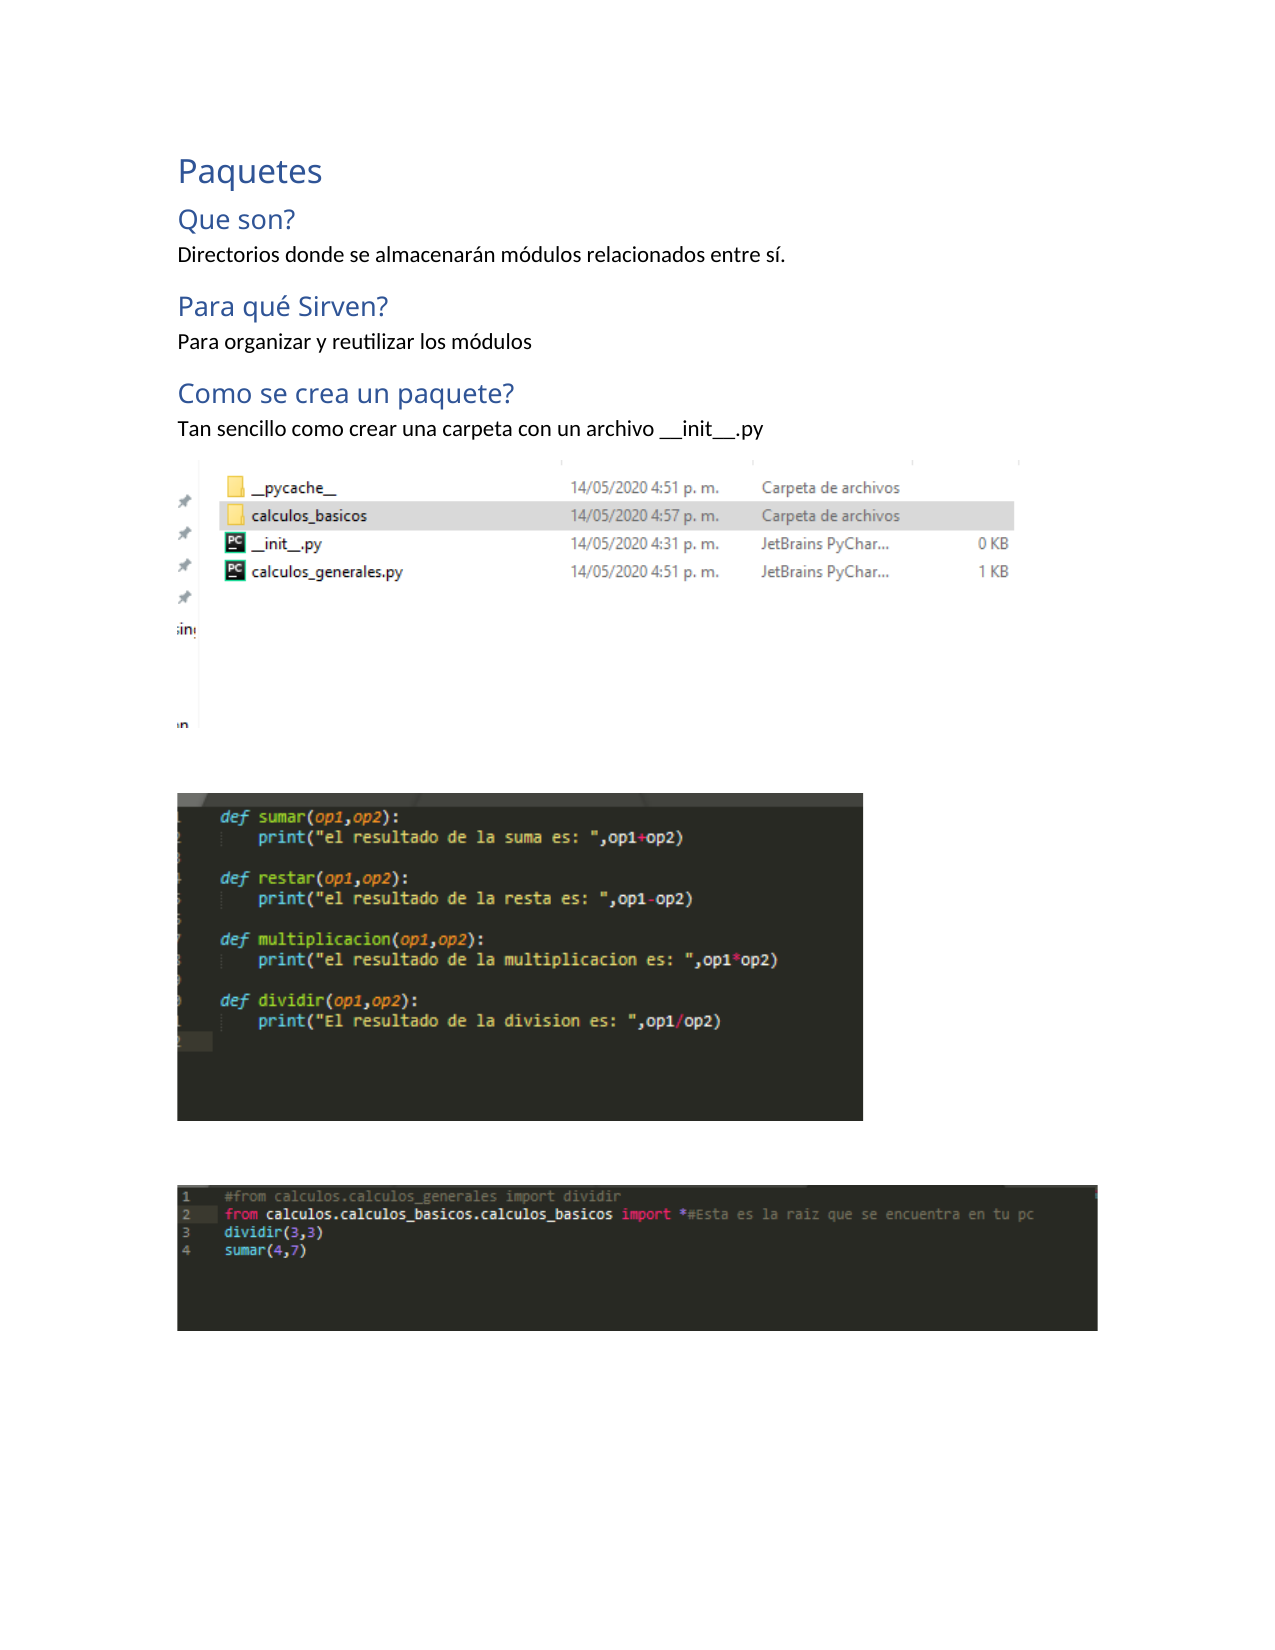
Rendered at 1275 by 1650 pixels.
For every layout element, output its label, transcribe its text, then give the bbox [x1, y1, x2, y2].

text Directorios donde se almacenarán módulos relacionados entre sí. [177, 241, 1098, 268]
subtitle Para qué Sirven? [177, 287, 1098, 324]
text Tan sencillo como crear una carpeta con un archivo __init__.py [177, 414, 1098, 442]
text Para organizar y reutilizar los módulos [177, 327, 1098, 355]
picture [177, 1185, 1098, 1331]
subtitle Como se crea un paquete? [177, 374, 1098, 411]
picture [177, 460, 1098, 728]
subtitle Paquetes [177, 148, 1098, 193]
picture [177, 793, 864, 1121]
subtitle Que son? [177, 201, 1098, 238]
